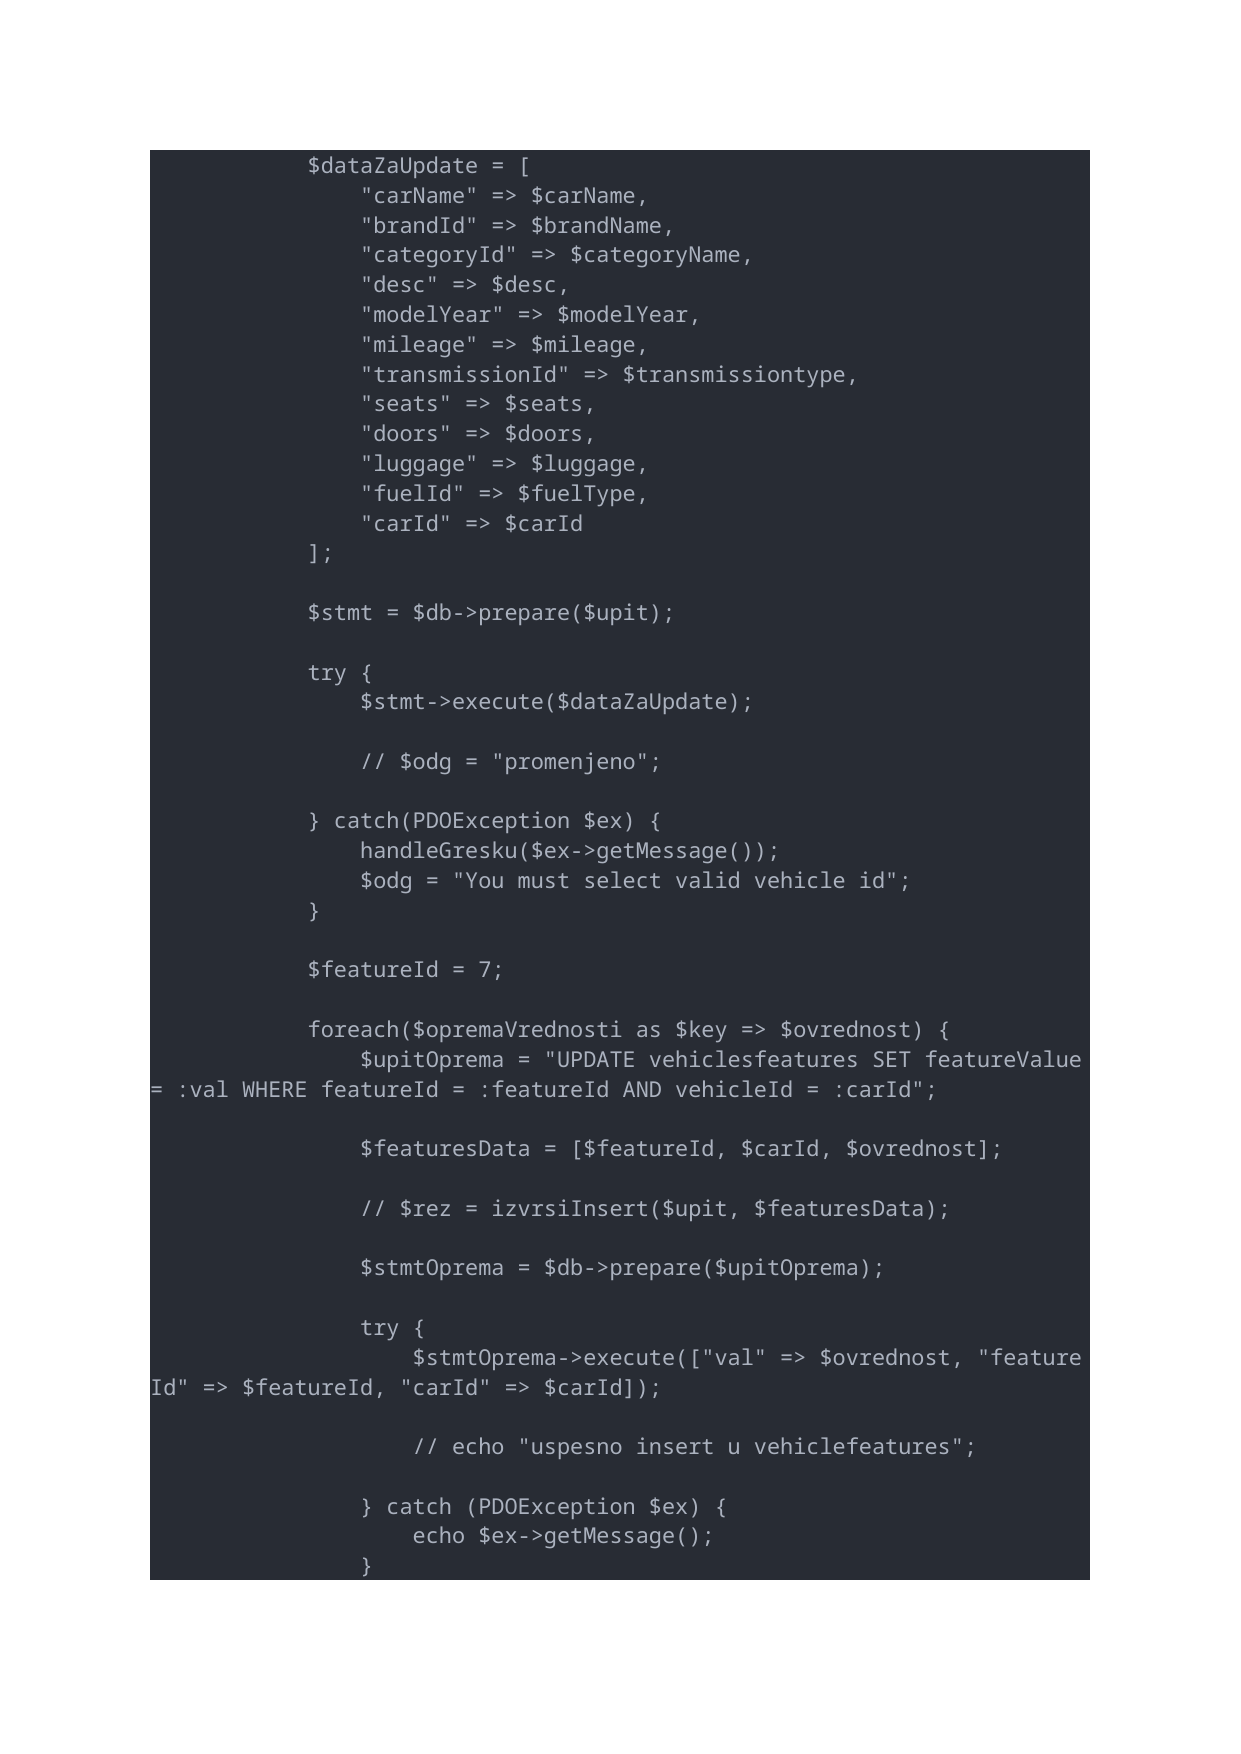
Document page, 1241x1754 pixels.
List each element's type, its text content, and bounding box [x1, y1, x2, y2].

text echo $ex->getMessage(); [150, 1520, 1090, 1550]
text $stmtOprema = $db->prepare($upitOprema); [150, 1252, 1090, 1282]
text "carName" => $carName, [150, 180, 1090, 209]
text $stmt->execute($dataZaUpdate); [150, 686, 1090, 716]
text } catch(PDOException $ex) { [150, 805, 1090, 835]
text // $odg = "promenjeno"; [150, 746, 1090, 776]
text $odg = "You must select valid vehicle id"; [150, 865, 1090, 895]
text "brandId" => $brandName, [150, 209, 1090, 239]
text "seats" => $seats, [150, 388, 1090, 418]
text // echo "uspesno insert u vehiclefeatures"; [150, 1431, 1090, 1461]
text handleGresku($ex->getMessage()); [150, 835, 1090, 865]
text "modelYear" => $modelYear, [150, 299, 1090, 329]
text $dataZaUpdate = [ [150, 150, 1090, 180]
text $upitOprema = "UPDATE vehiclesfeatures SET featureValue = :val WHERE featureId = :featureId AND vehicleId = :carId"; [150, 1044, 1090, 1103]
text "transmissionId" => $transmissiontype, [150, 358, 1090, 388]
text try { [150, 656, 1090, 686]
text "desc" => $desc, [150, 269, 1090, 299]
text $featureId = 7; [150, 954, 1090, 984]
text "carId" => $carId [150, 507, 1090, 537]
text foreach($opremaVrednosti as $key => $ovrednost) { [150, 1014, 1090, 1044]
text $stmt = $db->prepare($upit); [150, 597, 1090, 627]
text try { [150, 1312, 1090, 1342]
text $stmtOprema->execute(["val" => $ovrednost, "featureId" => $featureId, "carId" => $carId]); [150, 1342, 1090, 1401]
text "doors" => $doors, [150, 418, 1090, 448]
text "categoryId" => $categoryName, [150, 239, 1090, 269]
text "mileage" => $mileage, [150, 329, 1090, 358]
text } catch (PDOException $ex) { [150, 1491, 1090, 1520]
text ]; [150, 537, 1090, 567]
text "fuelId" => $fuelType, [150, 478, 1090, 507]
text } [150, 895, 1090, 924]
text $featuresData = [$featureId, $carId, $ovrednost]; [150, 1133, 1090, 1163]
text } [150, 1550, 1090, 1580]
text // $rez = izvrsiInsert($upit, $featuresData); [150, 1193, 1090, 1222]
text "luggage" => $luggage, [150, 448, 1090, 478]
